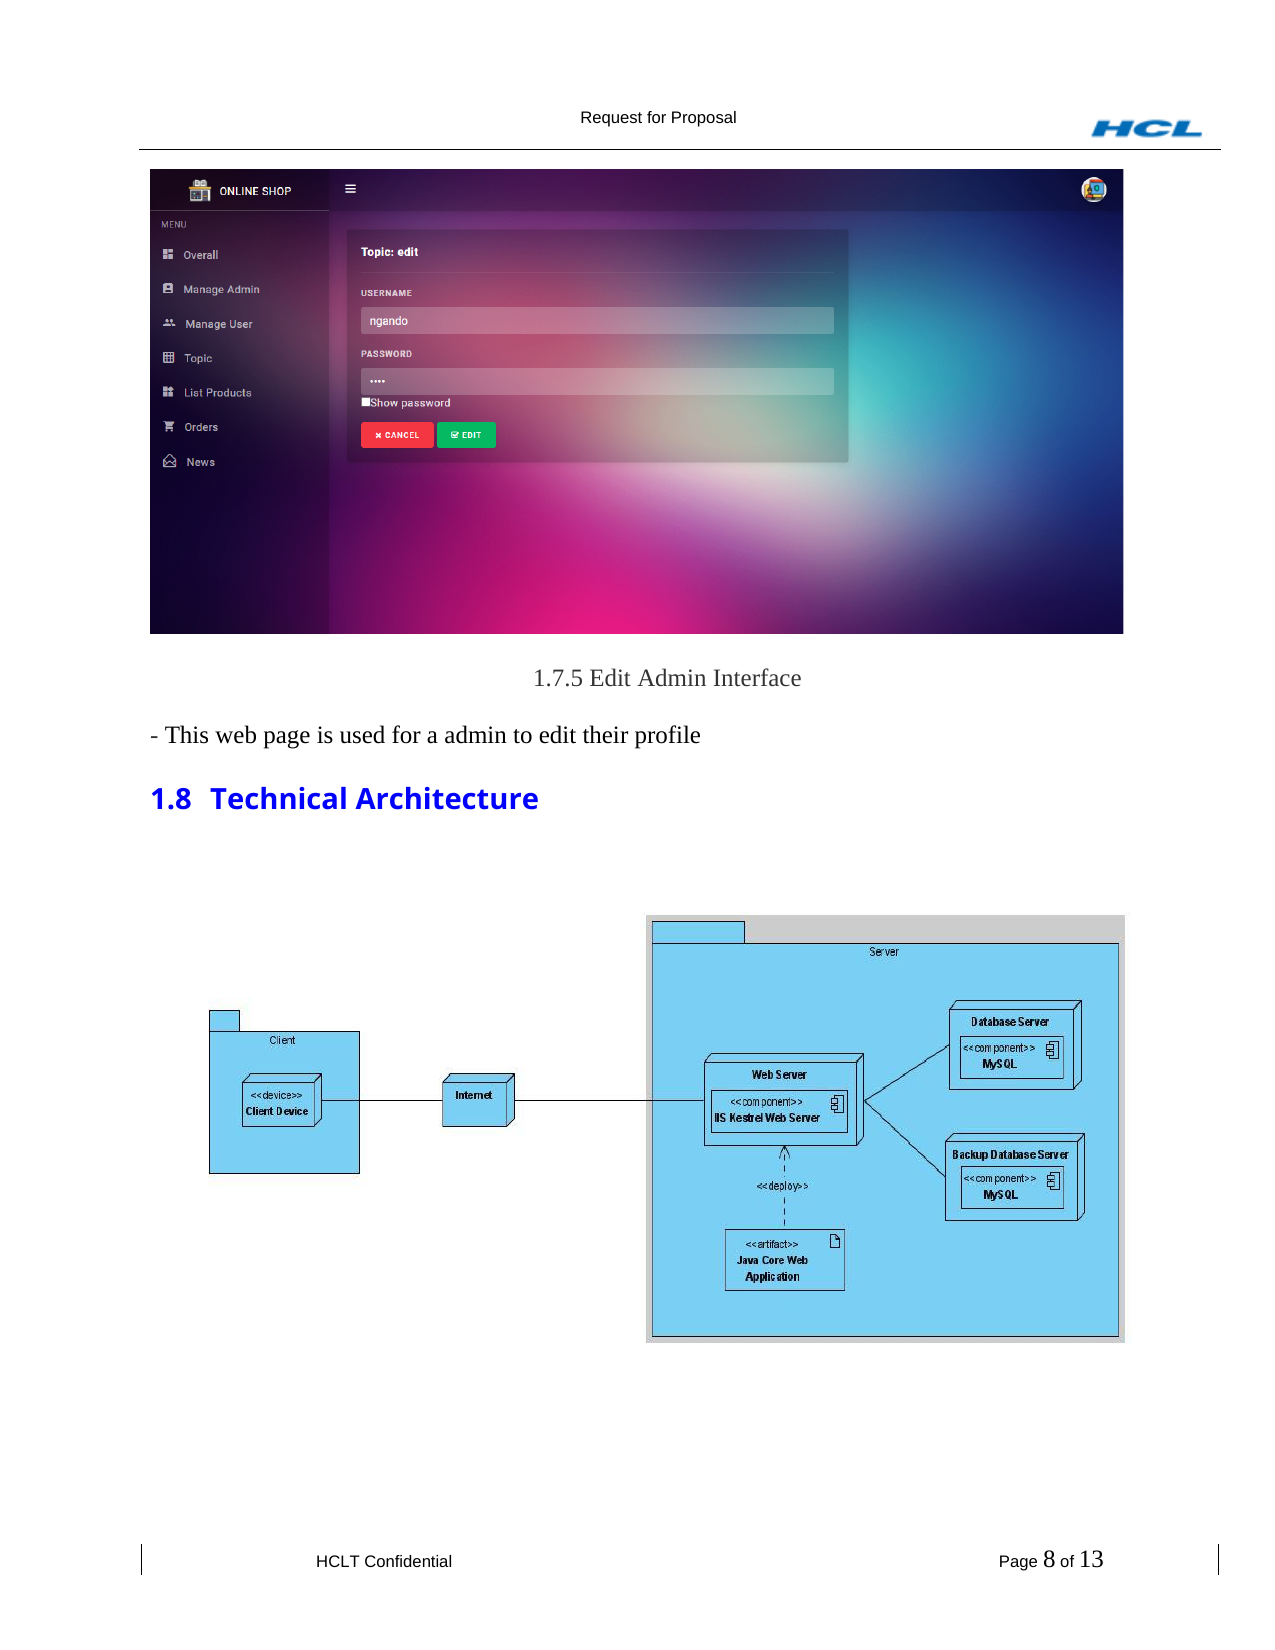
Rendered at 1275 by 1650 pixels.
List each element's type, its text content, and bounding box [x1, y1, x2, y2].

picture [150, 843, 1210, 1444]
picture [1084, 108, 1210, 149]
text 1.7.5 Edit Admin Interface [150, 663, 1184, 691]
text - This web page is used for a admin to edit their profile [150, 721, 1184, 749]
subtitle Technical Architecture [150, 778, 1209, 818]
picture [150, 169, 1124, 634]
